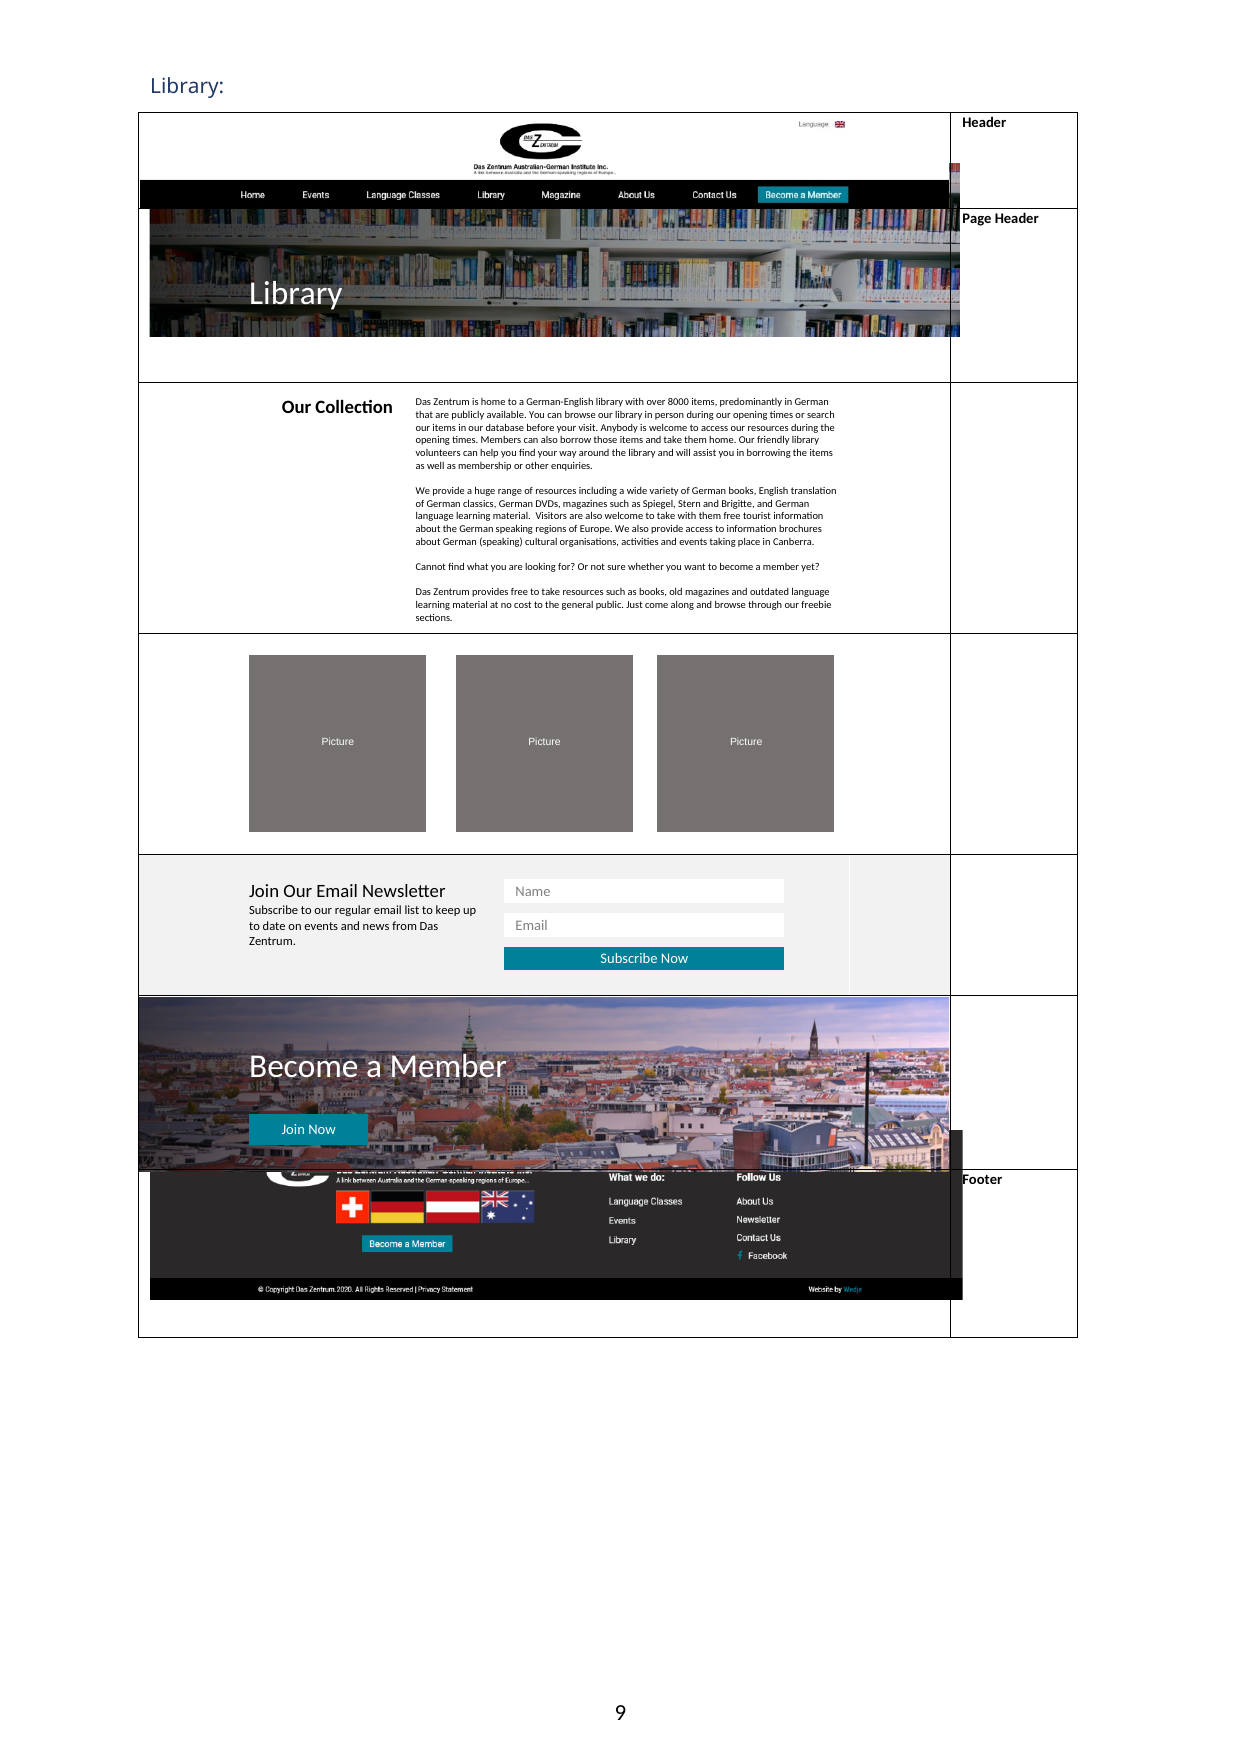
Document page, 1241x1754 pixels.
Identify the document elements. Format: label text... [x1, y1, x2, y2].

table_cell Footer [951, 1170, 1077, 1337]
table_cell [139, 209, 238, 382]
table_cell [139, 383, 238, 633]
table_cell [850, 634, 950, 853]
table_cell [139, 996, 238, 1169]
table_cell [139, 855, 238, 995]
table_cell [238, 634, 849, 853]
table_cell [951, 383, 1077, 633]
table_cell [850, 855, 950, 995]
table_cell [850, 996, 950, 1169]
table_cell Page Header [951, 209, 1077, 382]
table_cell Library [238, 209, 849, 382]
table_cell [139, 1170, 950, 1337]
table_cell [139, 634, 238, 853]
subtitle Library: [150, 71, 1090, 100]
table_cell Become a Member [238, 996, 596, 1169]
table_cell Our Collection [238, 383, 404, 633]
table_cell Das Zentrum is home to a German-English library with over 8000 items, predominantly in German that are publicly available. You can browse our library in person during our opening times or search our items in our database before your visit. Anybody is welcome to access our resources during the opening times. Members can also borrow those items and take them home. Our friendly library volunteers can help you find your way around the library and will assist you in borrowing the items as well as membership or other enquiries. We provide a huge range of resources including a wide variety of German books, English translation of German classics, German DVDs, magazines such as Spiegel, Stern and Brigitte, and German language learning material. Visitors are also welcome to take with them free tourist information about the German speaking regions of Europe. We also provide access to information brochures about German (speaking) cultural organisations, activities and events taking place in Canberra. Cannot find what you are looking for? Or not sure whether you want to become a member yet? Das Zentrum provides free to take resources such as books, old magazines and outdated language learning material at no cost to the general public. Just come along and browse through our freebie sections. [404, 383, 849, 633]
table_cell [596, 996, 849, 1169]
table_cell [850, 383, 950, 633]
table_cell [493, 855, 849, 995]
table_cell [951, 996, 1077, 1169]
table_cell [951, 855, 1077, 995]
picture [140, 115, 949, 208]
table_header Header [951, 113, 1077, 208]
table_cell [850, 209, 950, 382]
table_cell [951, 634, 1077, 853]
table_cell Join Our Email Newsletter Subscribe to our regular email list to keep up to date on events and news from Das Zentrum. [238, 855, 493, 995]
